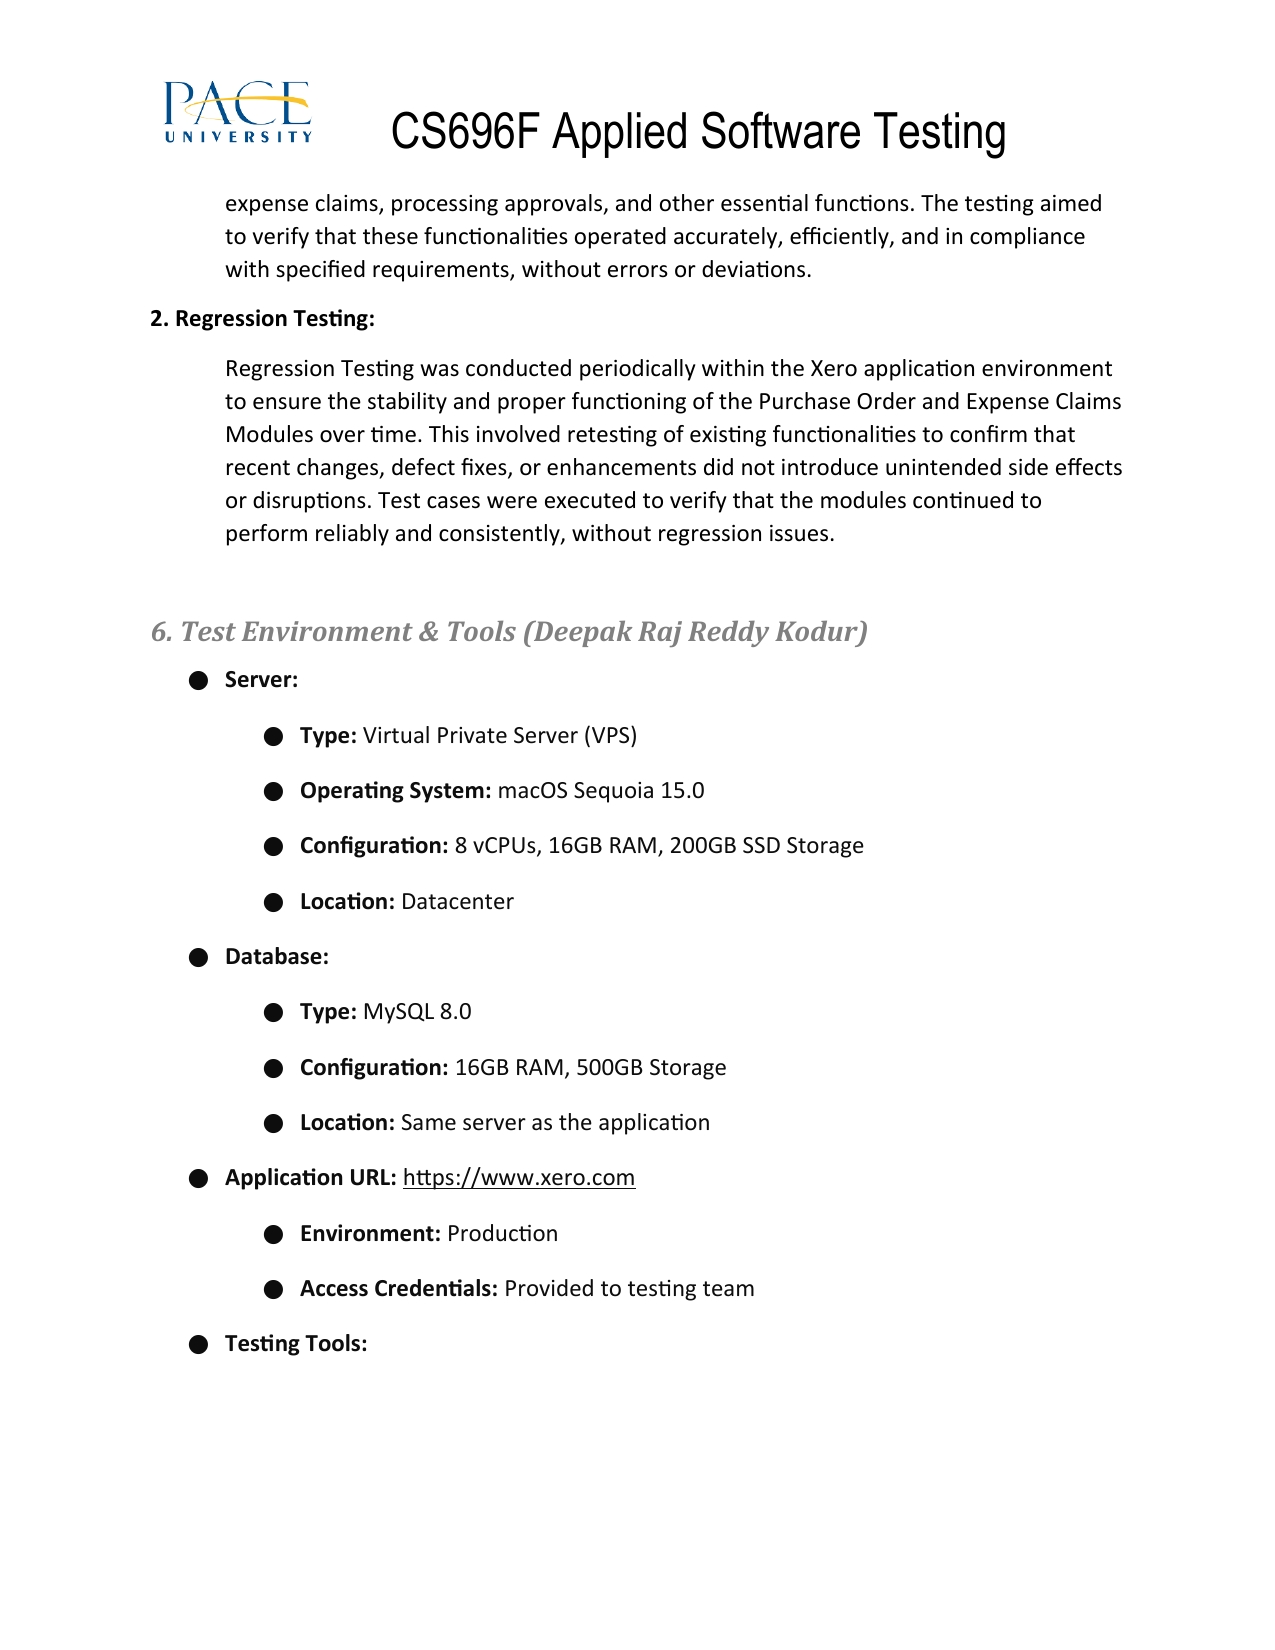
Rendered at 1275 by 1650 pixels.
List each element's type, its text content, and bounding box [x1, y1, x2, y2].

list Server: [187, 651, 1124, 702]
list Access Credentials: Provided to testing team [262, 1259, 1124, 1311]
list Environment: Production [262, 1204, 1124, 1255]
list Location: Same server as the application [262, 1093, 1124, 1144]
list Type: Virtual Private Server (VPS) [262, 706, 1124, 757]
subtitle 6. Test Environment & Tools (Deepak Raj Reddy Kodur) [150, 614, 1124, 648]
list Configuration: 8 vCPUs, 16GB RAM, 200GB SSD Storage [262, 817, 1124, 868]
list Configuration: 16GB RAM, 500GB Storage [262, 1038, 1124, 1089]
list Location: Datacenter [262, 872, 1124, 923]
text Regression Testing was conducted periodically within the Xero application environment to ensure the stability and proper functioning of the Purchase Order and Expense Claims Modules over time. This involved retesting of existing functionalities to confirm that recent changes, defect fixes, or enhancements did not introduce unintended side effects or disruptions. Test cases were executed to verify that the modules continued to perform reliably and consistently, without regression issues. [225, 353, 1124, 548]
list Application URL: https://www.xero.com [187, 1149, 1124, 1200]
text 2. Regression Testing: [150, 303, 1124, 333]
list Operating System: macOS Sequoia 15.0 [262, 761, 1124, 813]
list Testing Tools: [187, 1314, 1124, 1366]
list Database: [187, 927, 1124, 979]
picture [150, 75, 323, 149]
list Type: MySQL 8.0 [262, 983, 1124, 1034]
